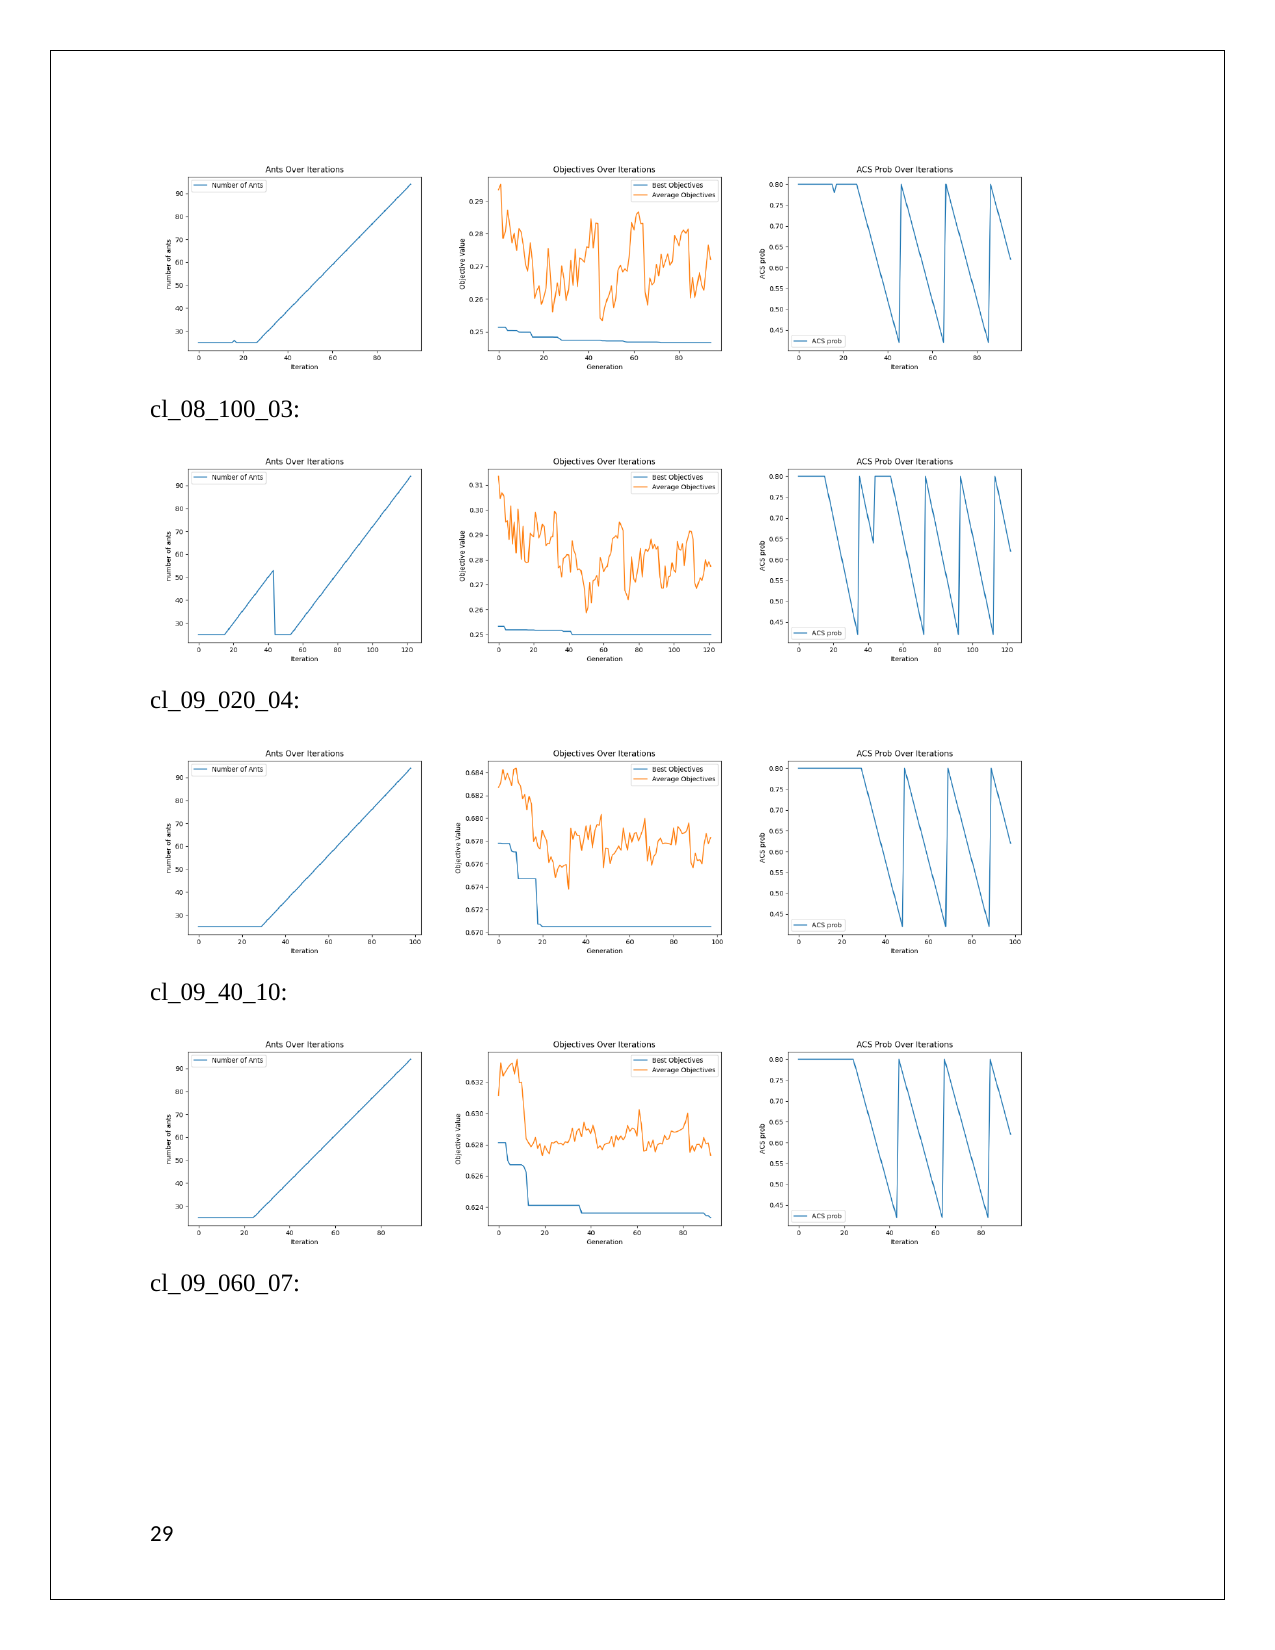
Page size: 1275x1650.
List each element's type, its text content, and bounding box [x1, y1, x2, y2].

text cl_09_40_10: [150, 977, 1125, 1006]
text cl_09_060_07: [150, 1268, 1125, 1297]
picture [150, 441, 1050, 667]
picture [150, 1024, 1050, 1250]
picture [150, 150, 1050, 375]
picture [150, 733, 1050, 959]
text cl_09_020_04: [150, 685, 1125, 714]
text cl_08_100_03: [150, 394, 1125, 423]
